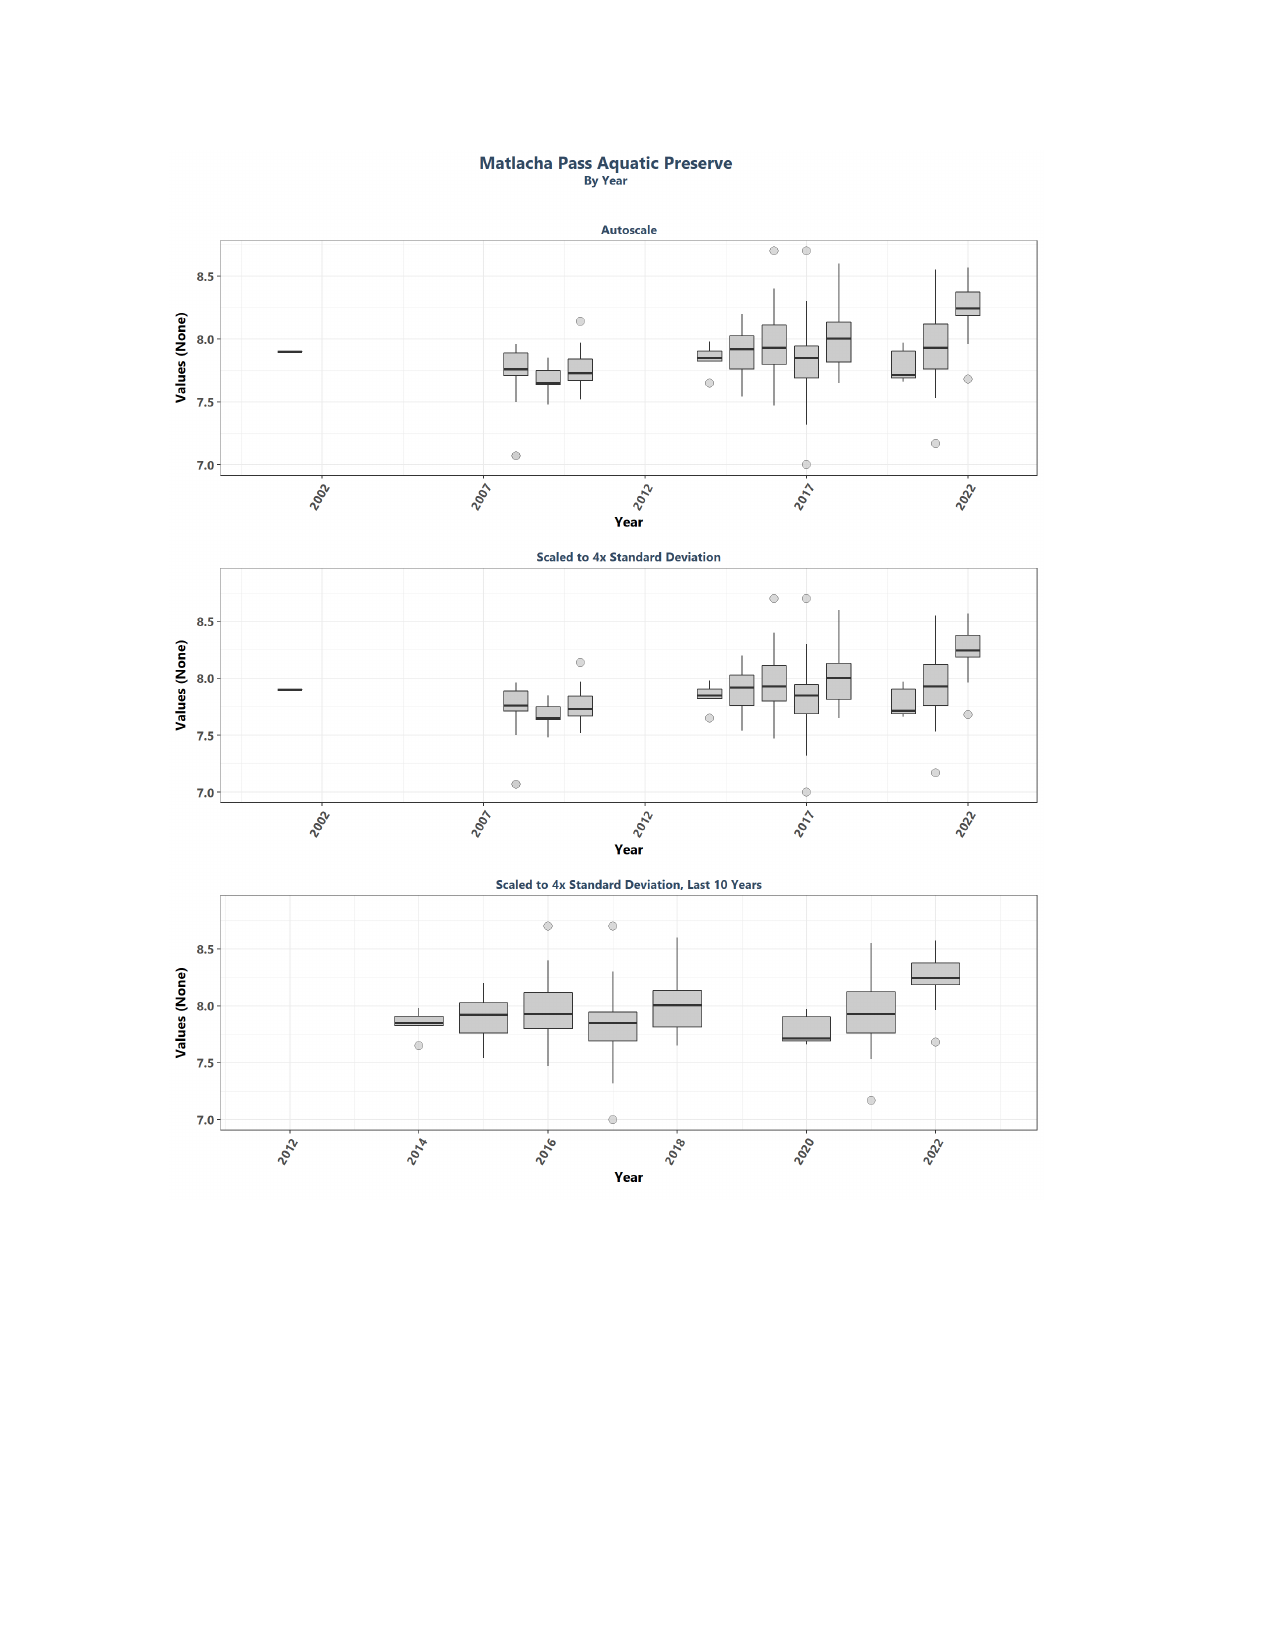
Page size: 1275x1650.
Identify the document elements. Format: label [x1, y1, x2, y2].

picture [168, 150, 1044, 1200]
